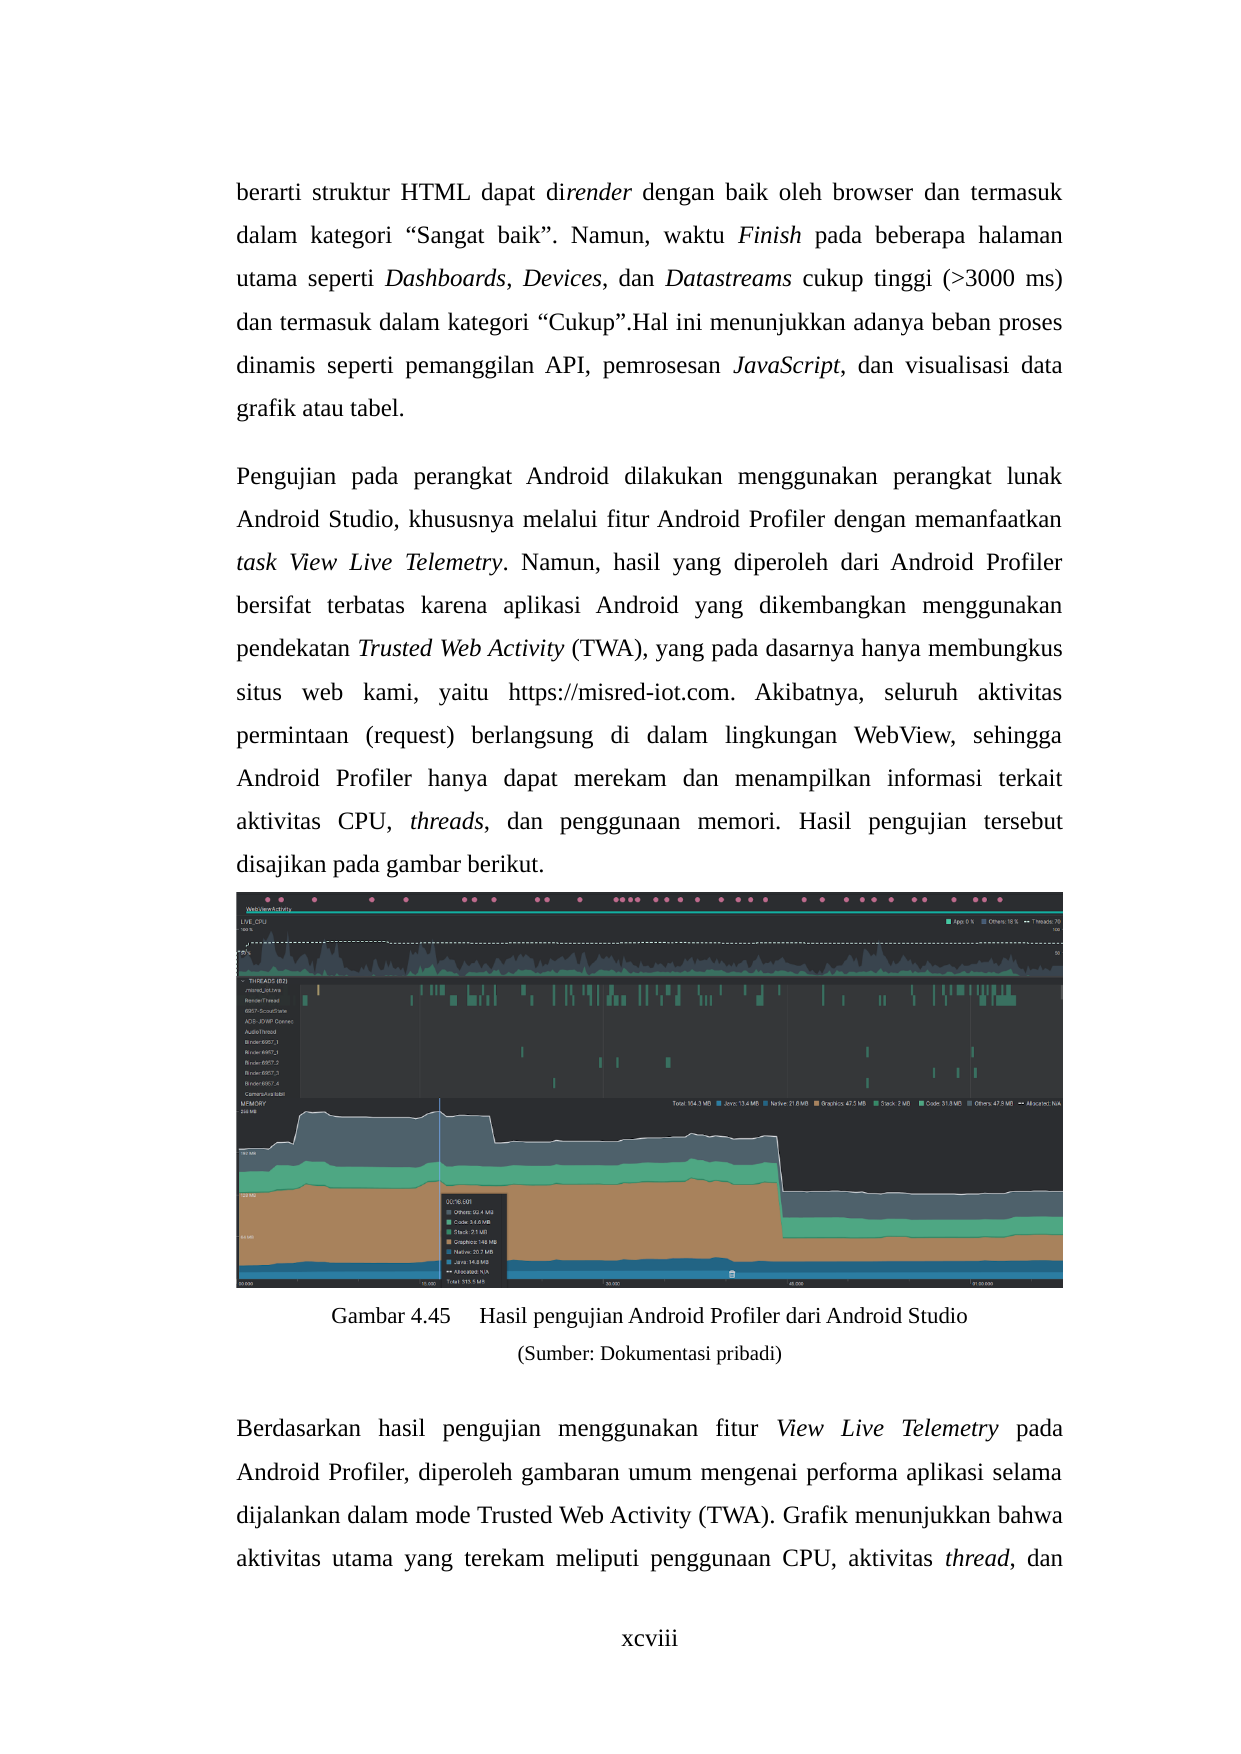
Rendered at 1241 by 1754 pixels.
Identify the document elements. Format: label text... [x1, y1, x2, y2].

text Hasil pengujian Android Profiler dari Android Studio [236, 1302, 1063, 1328]
picture [236, 892, 1063, 1288]
text Pengujian pada perangkat Android dilakukan menggunakan perangkat lunak Android Studio, khususnya melalui fitur Android Profiler dengan memanfaatkan task View Live Telemetry. Namun, hasil yang diperoleh dari Android Profiler bersifat terbatas karena aplikasi Android yang dikembangkan menggunakan pendekatan Trusted Web Activity (TWA), yang pada dasarnya hanya membungkus situs web kami, yaitu https://misred-iot.com. Akibatnya, seluruh aktivitas permintaan (request) berlangsung di dalam lingkungan WebView, sehingga Android Profiler hanya dapat merekam dan menampilkan informasi terkait aktivitas CPU, threads, dan penggunaan memori. Hasil pengujian tersebut disajikan pada gambar berikut. [236, 461, 1063, 878]
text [236, 177, 1063, 422]
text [236, 1413, 1063, 1572]
text (Sumber: Dokumentasi pribadi) [236, 1341, 1063, 1365]
